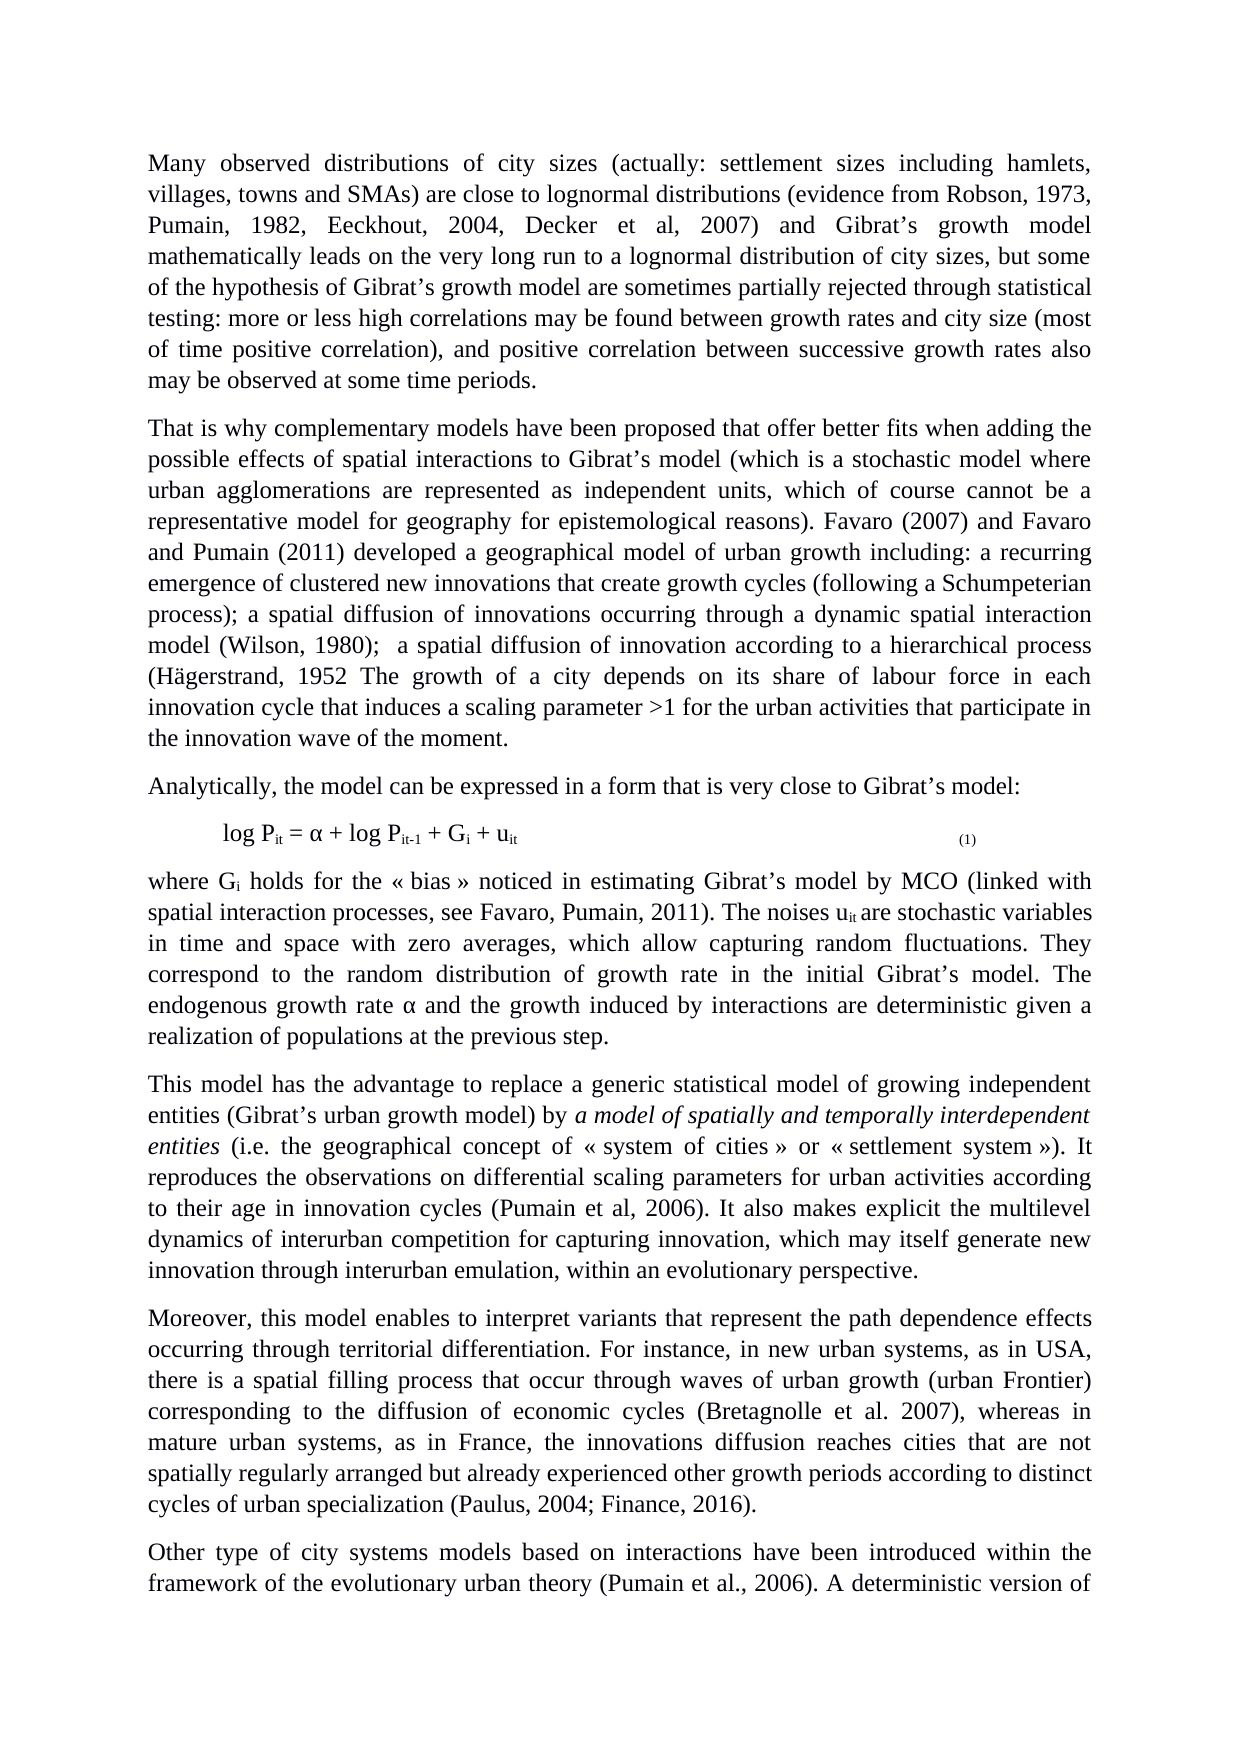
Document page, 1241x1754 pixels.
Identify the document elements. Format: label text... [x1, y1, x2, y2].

text This model has the advantage to replace a generic statistical model of growing independent entities (Gibrat’s urban growth model) by a model of spatially and temporally interdependent entities (i.e. the geographical concept of « system of cities » or « settlement system »). It reproduces the observations on differential scaling parameters for urban activities according to their age in innovation cycles (Pumain et al, 2006). It also makes explicit the multilevel dynamics of interurban competition for capturing innovation, which may itself generate new innovation through interurban emulation, within an evolutionary perspective. [148, 1069, 1093, 1284]
text Many observed distributions of city sizes (actually: settlement sizes including hamlets, villages, towns and SMAs) are close to lognormal distributions (evidence from Robson, 1973, Pumain, 1982, Eeckhout, 2004, Decker et al, 2007) and Gibrat’s growth model mathematically leads on the very long run to a lognormal distribution of city sizes, but some of the hypothesis of Gibrat’s growth model are sometimes partially rejected through statistical testing: more or less high correlations may be found between growth rates and city size (most of time positive correlation), and positive correlation between successive growth rates also may be observed at some time periods. [148, 148, 1093, 394]
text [148, 1537, 1093, 1597]
text Moreover, this model enables to interpret variants that represent the path dependence effects occurring through territorial differentiation. For instance, in new urban systems, as in USA, there is a spatial filling process that occur through waves of urban growth (urban Frontier) corresponding to the diffusion of economic cycles (Bretagnolle et al. 2007), whereas in mature urban systems, as in France, the innovations diffusion reaches cities that are not spatially regularly arranged but already experienced other growth periods according to distinct cycles of urban specialization (Paulus, 2004; Finance, 2016). [148, 1303, 1093, 1518]
text Analytically, the model can be expressed in a form that is very close to Gibrat’s model: [148, 771, 1093, 799]
text where Gi holds for the « bias » noticed in estimating Gibrat’s model by MCO (linked with spatial interaction processes, see Favaro, Pumain, 2011). The noises uit are stochastic variables in time and space with zero averages, which allow capturing random fluctuations. They correspond to the random distribution of growth rate in the initial Gibrat’s model. The endogenous growth rate α and the growth induced by interactions are deterministic given a realization of populations at the previous step. [148, 866, 1093, 1050]
text log Pit = α + log Pit-1 + Gi + uit (1) [223, 818, 1093, 847]
text That is why complementary models have been proposed that offer better fits when adding the possible effects of spatial interactions to Gibrat’s model (which is a stochastic model where urban agglomerations are represented as independent units, which of course cannot be a representative model for geography for epistemological reasons). Favaro (2007) and Favaro and Pumain (2011) developed a geographical model of urban growth including: a recurring emergence of clustered new innovations that create growth cycles (following a Schumpeterian process); a spatial diffusion of innovations occurring through a dynamic spatial interaction model (Wilson, 1980); a spatial diffusion of innovation according to a hierarchical process (Hägerstrand, 1952 The growth of a city depends on its share of labour force in each innovation cycle that induces a scaling parameter >1 for the urban activities that participate in the innovation wave of the moment. [148, 413, 1093, 752]
